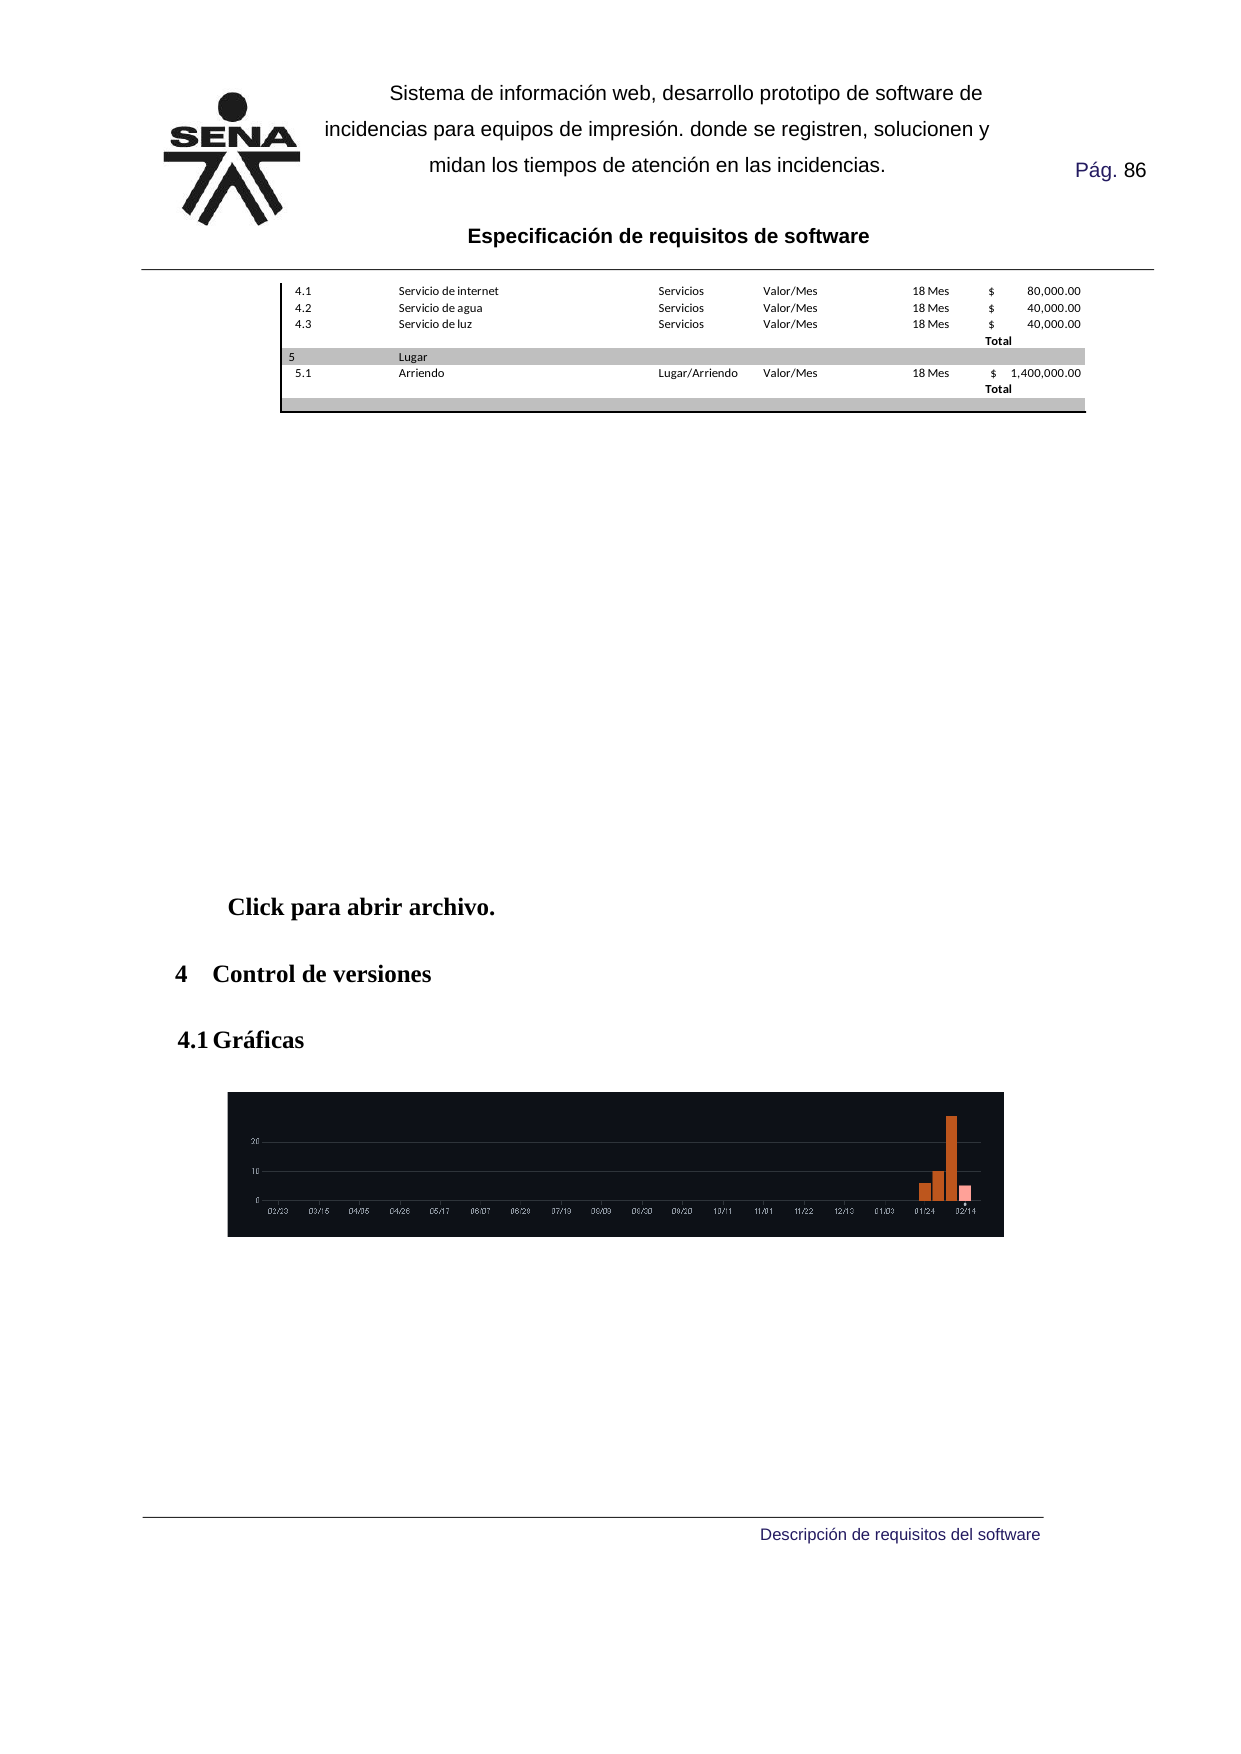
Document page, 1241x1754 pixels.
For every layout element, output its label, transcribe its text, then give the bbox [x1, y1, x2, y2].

picture [163, 88, 301, 226]
list Gráficas [177, 1026, 1092, 1054]
list Click para abrir archivo. [227, 892, 1092, 921]
list Control de versiones [175, 959, 1092, 987]
picture [227, 1092, 1004, 1237]
